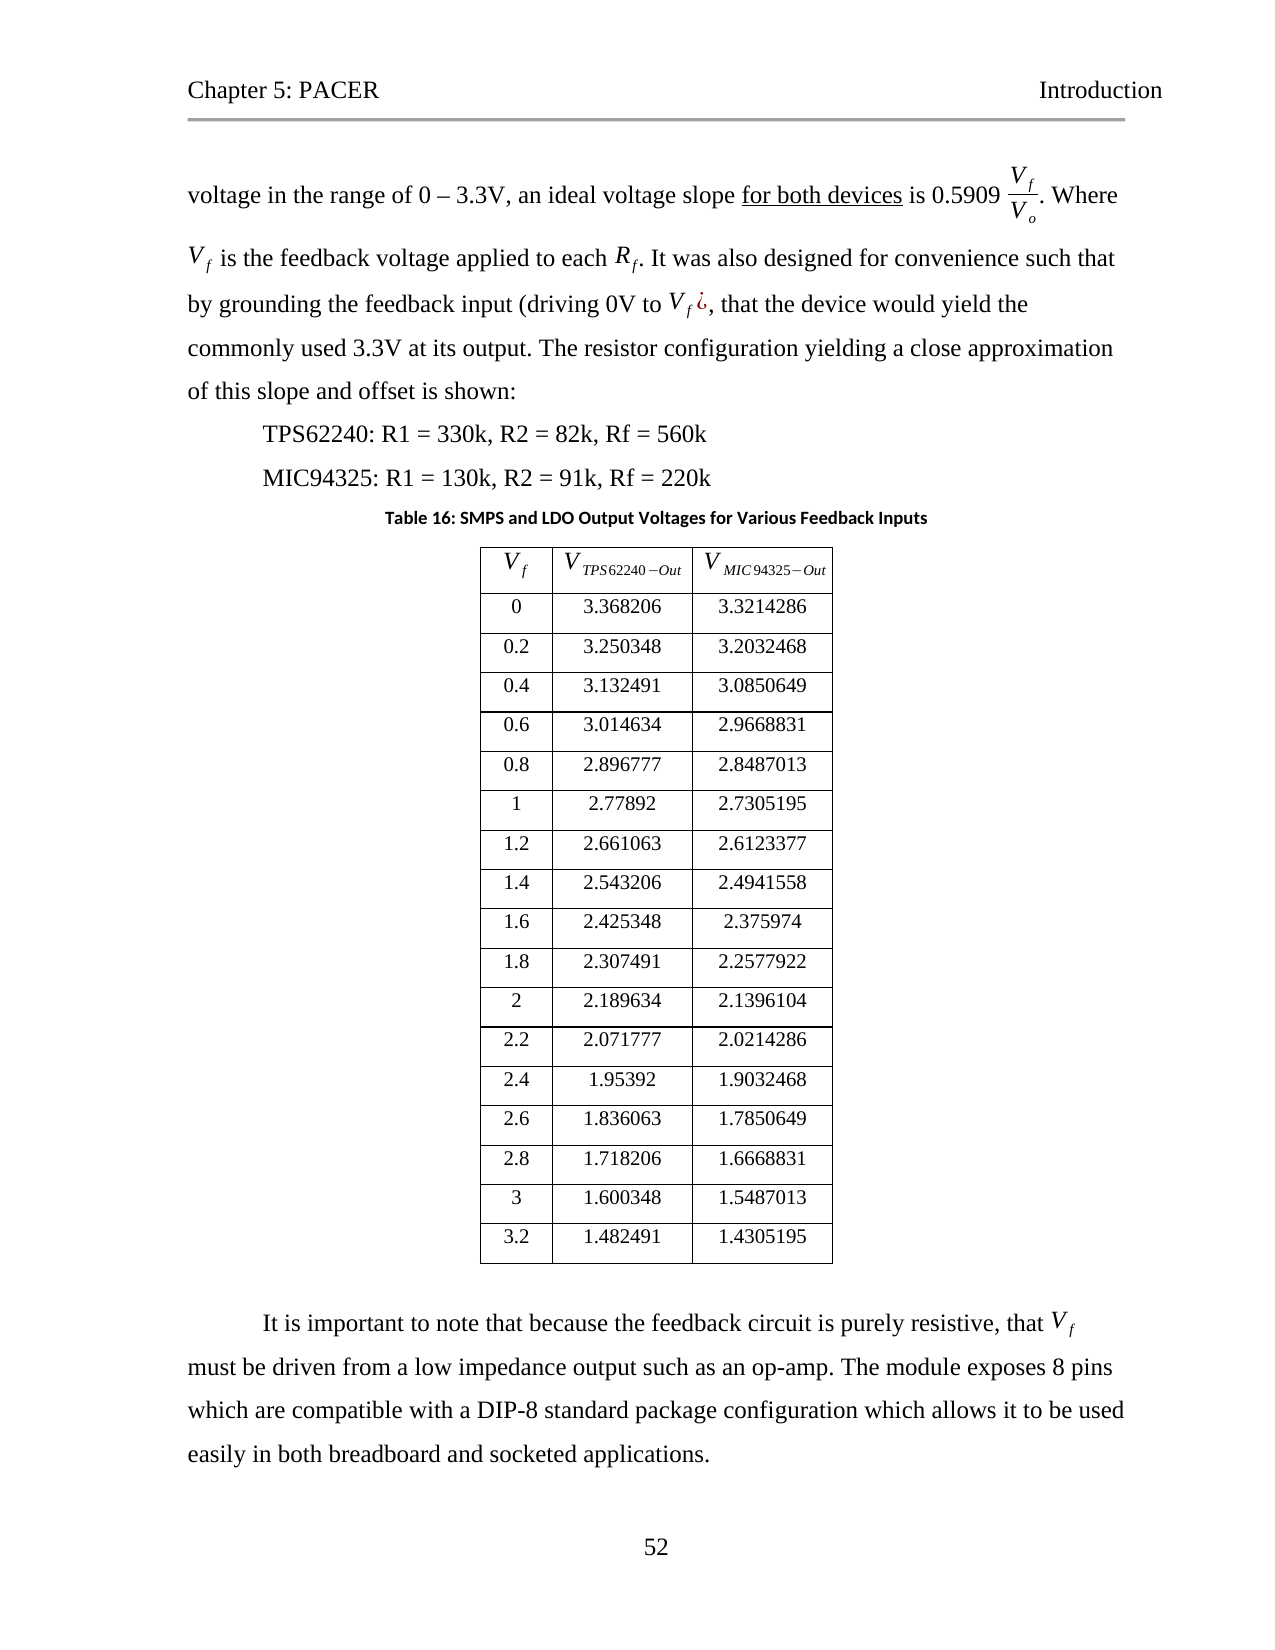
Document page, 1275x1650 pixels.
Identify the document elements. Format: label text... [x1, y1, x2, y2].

table_header [693, 548, 832, 593]
table_cell 2.7305195 [693, 791, 832, 829]
table_cell 1.6 [481, 909, 552, 948]
table_cell 2.4 [481, 1067, 552, 1105]
table_cell 2.77892 [553, 791, 692, 829]
table_cell 2.661063 [553, 831, 692, 869]
table_cell 3.132491 [553, 673, 692, 711]
table_header [553, 548, 692, 593]
table_cell 2.189634 [553, 988, 692, 1026]
table_cell 2.896777 [553, 752, 692, 790]
table_cell 3.2 [481, 1224, 552, 1263]
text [187, 161, 1125, 405]
table_cell 1.2 [481, 831, 552, 869]
table_cell 1.95392 [553, 1067, 692, 1105]
text MIC94325: R1 = 130k, R2 = 91k, Rf = 220k [187, 463, 1125, 491]
table_cell 1.4 [481, 870, 552, 908]
table_cell 1.8 [481, 949, 552, 987]
table_cell 0.2 [481, 634, 552, 672]
table_cell 2.6 [481, 1106, 552, 1144]
table_cell 1.6668831 [693, 1146, 832, 1184]
table_cell 0.4 [481, 673, 552, 711]
table_cell 2.8 [481, 1146, 552, 1184]
table_cell 2.9668831 [693, 713, 832, 751]
table_cell 2.6123377 [693, 831, 832, 869]
table_cell 2.0214286 [693, 1028, 832, 1066]
table_cell 3.2032468 [693, 634, 832, 672]
table_cell 1.482491 [553, 1224, 692, 1263]
table_cell 3.368206 [553, 594, 692, 633]
table_cell 1.4305195 [693, 1224, 832, 1263]
table_cell 0 [481, 594, 552, 633]
table_cell 2.425348 [553, 909, 692, 948]
table_cell 1.9032468 [693, 1067, 832, 1105]
text TPS62240: R1 = 330k, R2 = 82k, Rf = 560k [187, 419, 1125, 448]
table_cell 3.014634 [553, 713, 692, 751]
table_cell 3.3214286 [693, 594, 832, 633]
table_cell 0.6 [481, 713, 552, 751]
table_cell 2.071777 [553, 1028, 692, 1066]
table_cell 2.4941558 [693, 870, 832, 908]
table_cell 1.836063 [553, 1106, 692, 1144]
table_cell 3 [481, 1185, 552, 1223]
table_cell 3.250348 [553, 634, 692, 672]
table_cell 2.543206 [553, 870, 692, 908]
table_cell 2.2 [481, 1028, 552, 1066]
table_cell 2.2577922 [693, 949, 832, 987]
table_cell 2.307491 [553, 949, 692, 987]
table_cell 2.375974 [693, 909, 832, 948]
text It is important to note that because the feedback circuit is purely resistive, that must be driven from a low impedance output such as an op-amp. The module exposes 8 pins which are compatible with a DIP-8 standard package configuration which allows it to be used easily in both breadboard and socketed applications. [187, 1307, 1125, 1467]
table_cell 1.5487013 [693, 1185, 832, 1223]
table_cell 1.7850649 [693, 1106, 832, 1144]
table_cell 2 [481, 988, 552, 1026]
table_header [481, 548, 552, 593]
table_cell 3.0850649 [693, 673, 832, 711]
table_cell 2.8487013 [693, 752, 832, 790]
table_cell 2.1396104 [693, 988, 832, 1026]
table_cell 0.8 [481, 752, 552, 790]
table_cell 1.718206 [553, 1146, 692, 1184]
table_cell 1 [481, 791, 552, 829]
table_cell 1.600348 [553, 1185, 692, 1223]
